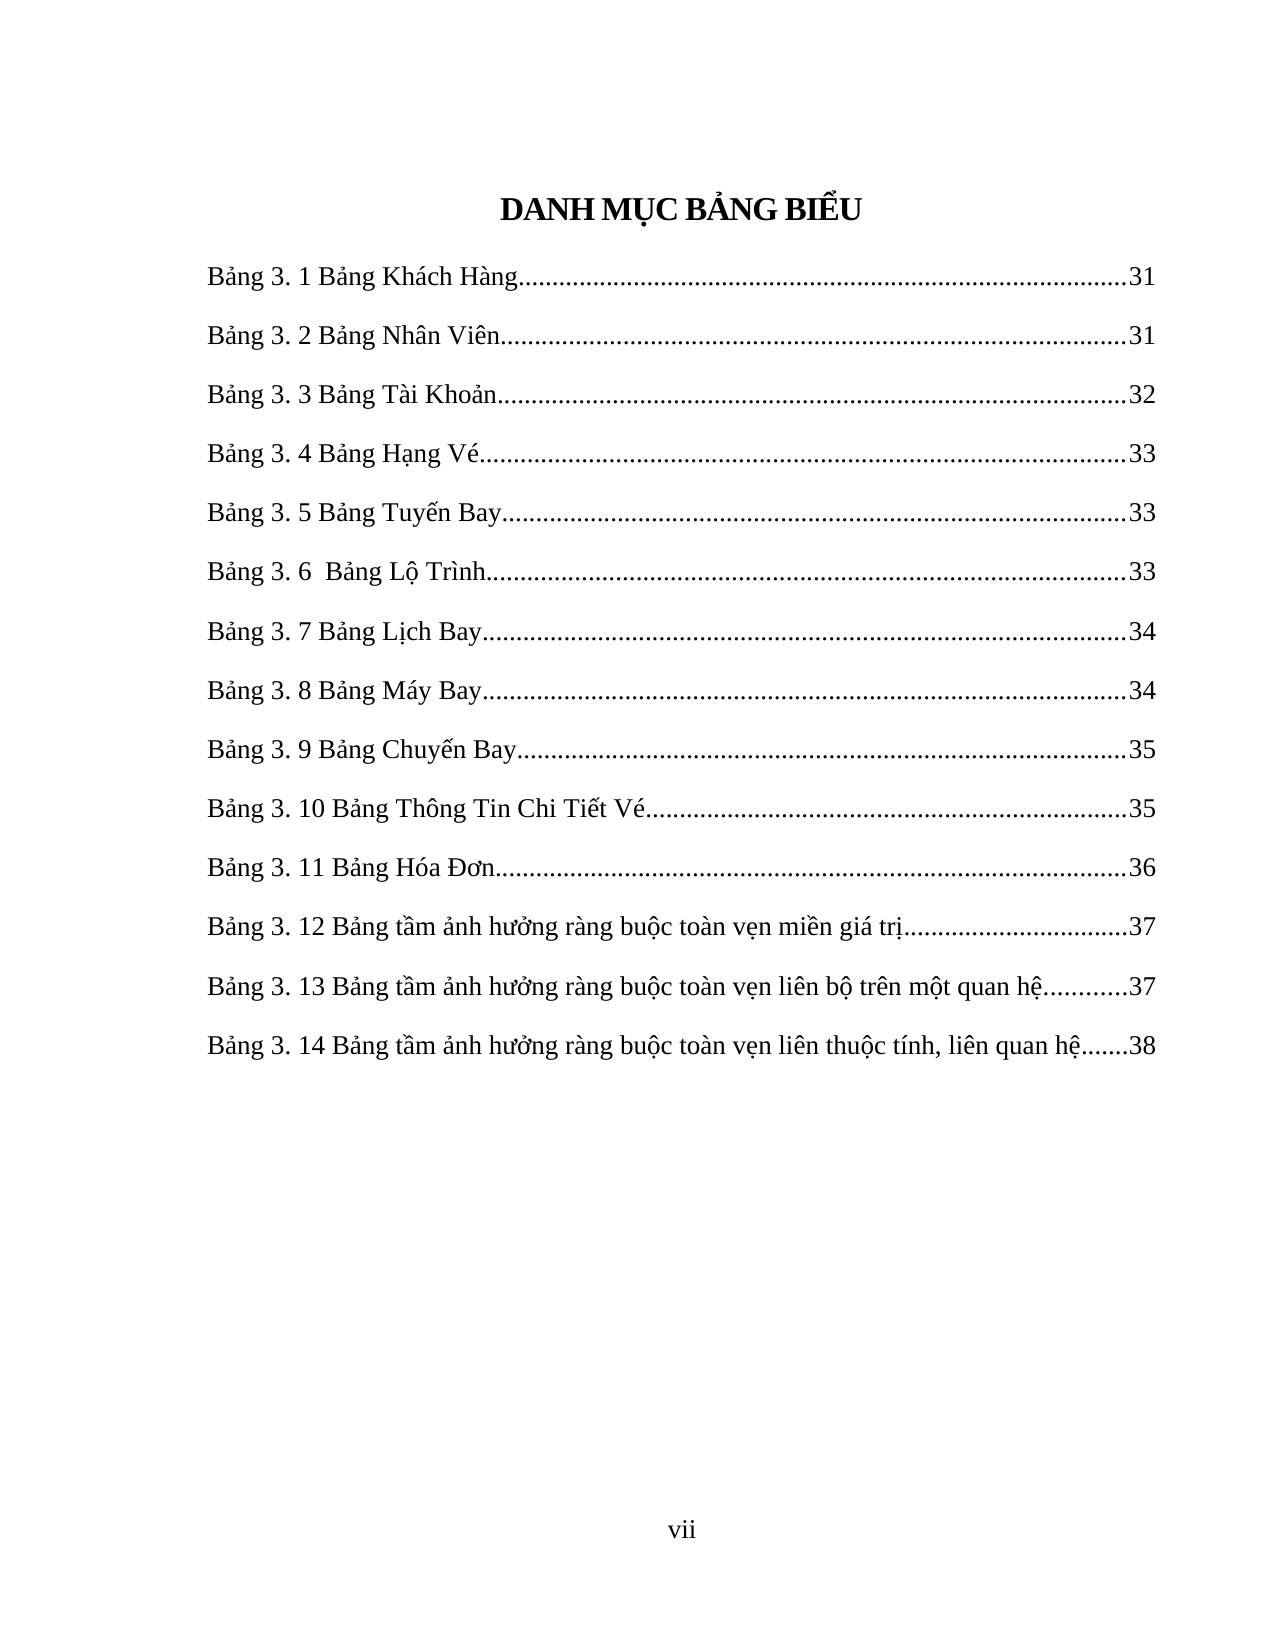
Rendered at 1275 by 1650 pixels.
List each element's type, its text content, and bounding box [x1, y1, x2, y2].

text Bảng 3. 3 Bảng Tài Khoản 32 [207, 378, 1157, 409]
text Bảng 3. 12 Bảng tầm ảnh hưởng ràng buộc toàn vẹn miền giá trị 37 [207, 911, 1157, 942]
text Bảng 3. 11 Bảng Hóa Đơn 36 [207, 851, 1157, 882]
text Bảng 3. 4 Bảng Hạng Vé 33 [207, 437, 1157, 468]
text Bảng 3. 7 Bảng Lịch Bay 34 [207, 615, 1157, 646]
text Bảng 3. 13 Bảng tầm ảnh hưởng ràng buộc toàn vẹn liên bộ trên một quan hệ 37 [207, 970, 1157, 1001]
text Bảng 3. 8 Bảng Máy Bay 34 [207, 674, 1157, 705]
text DANH MỤC BẢNG BIỂU [207, 190, 1157, 228]
text Bảng 3. 2 Bảng Nhân Viên 31 [207, 319, 1157, 350]
text Bảng 3. 5 Bảng Tuyến Bay 33 [207, 496, 1157, 527]
text Bảng 3. 1 Bảng Khách Hàng 31 [207, 260, 1157, 291]
text Bảng 3. 14 Bảng tầm ảnh hưởng ràng buộc toàn vẹn liên thuộc tính, liên quan hệ 38 [207, 1029, 1157, 1060]
text Bảng 3. 10 Bảng Thông Tin Chi Tiết Vé 35 [207, 792, 1157, 823]
text Bảng 3. 9 Bảng Chuyến Bay 35 [207, 733, 1157, 764]
text Bảng 3. 6 Bảng Lộ Trình 33 [207, 556, 1157, 587]
